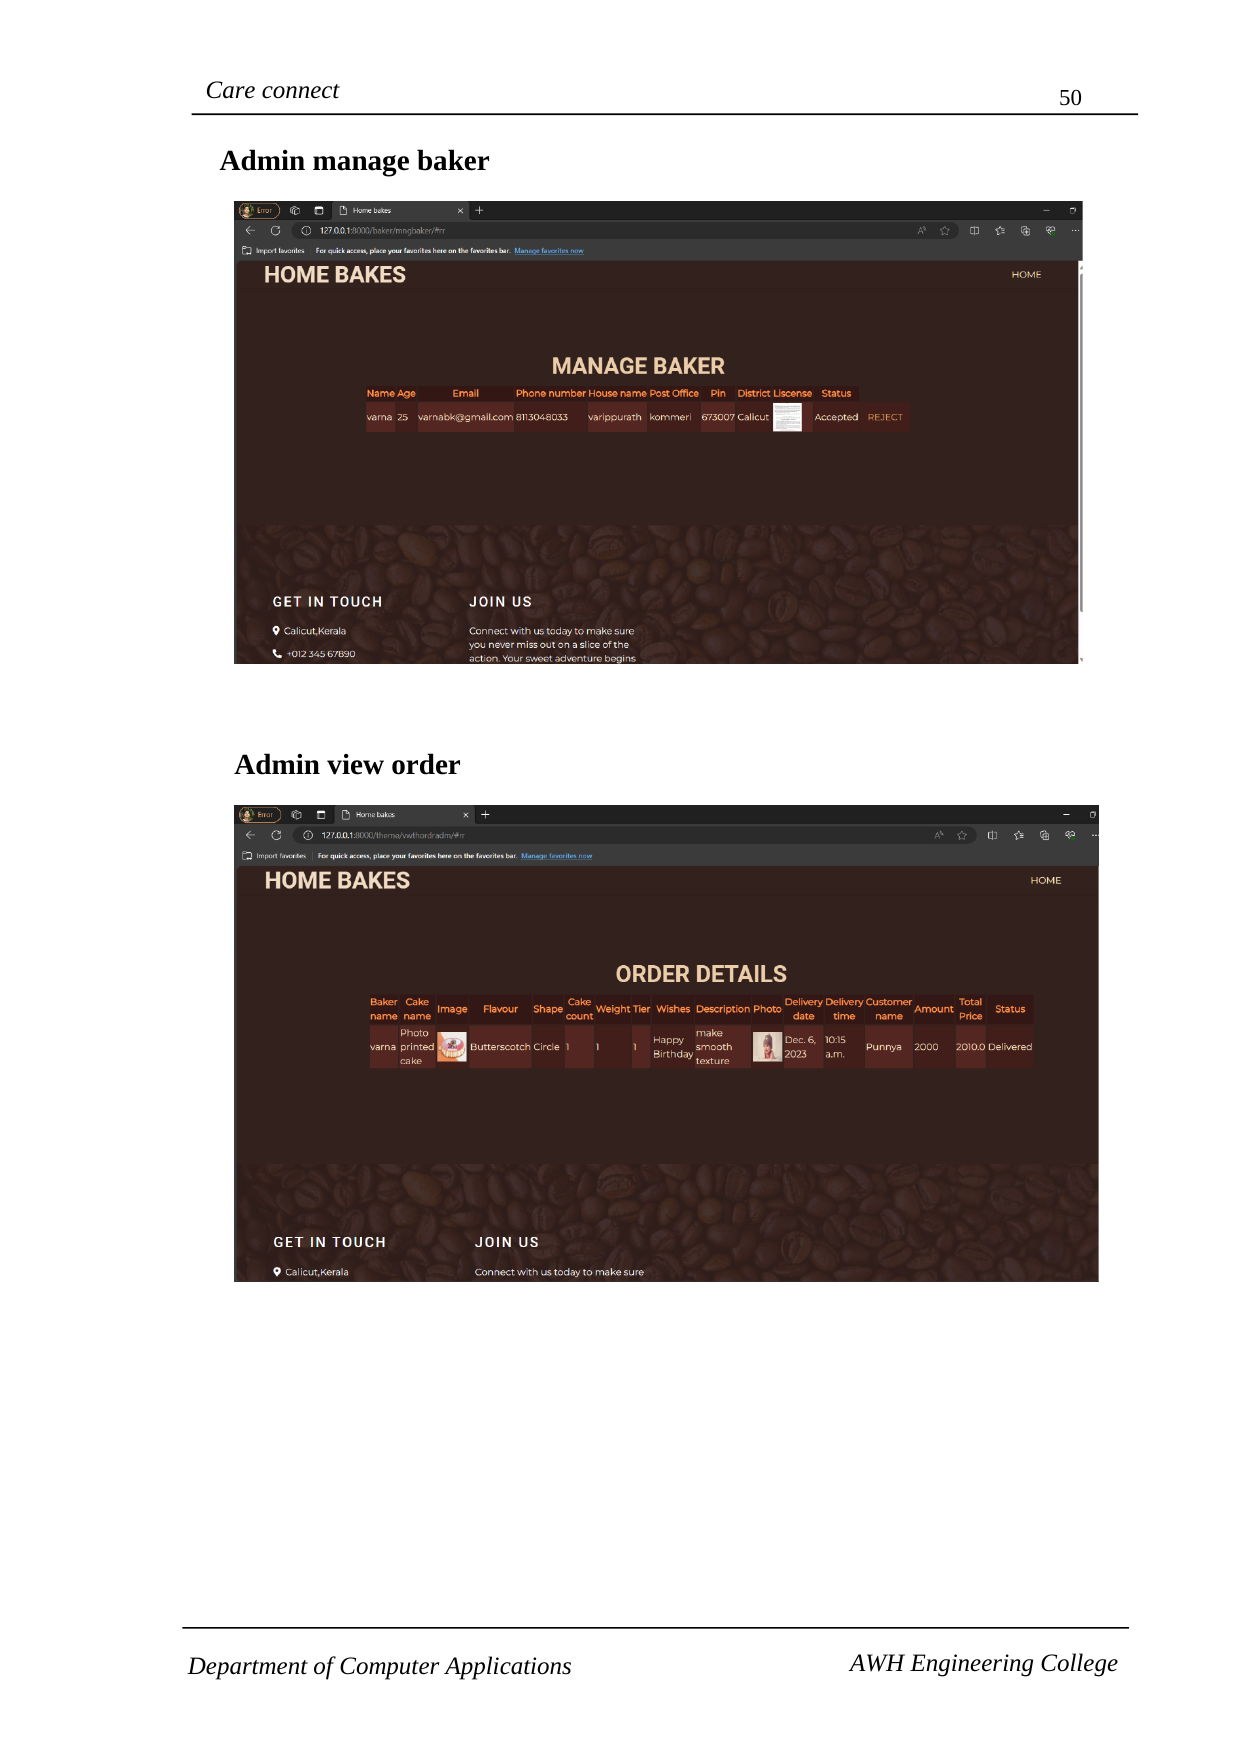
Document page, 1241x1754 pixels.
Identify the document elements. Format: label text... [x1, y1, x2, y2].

text Admin manage baker [219, 143, 911, 177]
text Admin view order [234, 747, 911, 781]
picture [234, 201, 1083, 664]
picture [234, 805, 1099, 1282]
